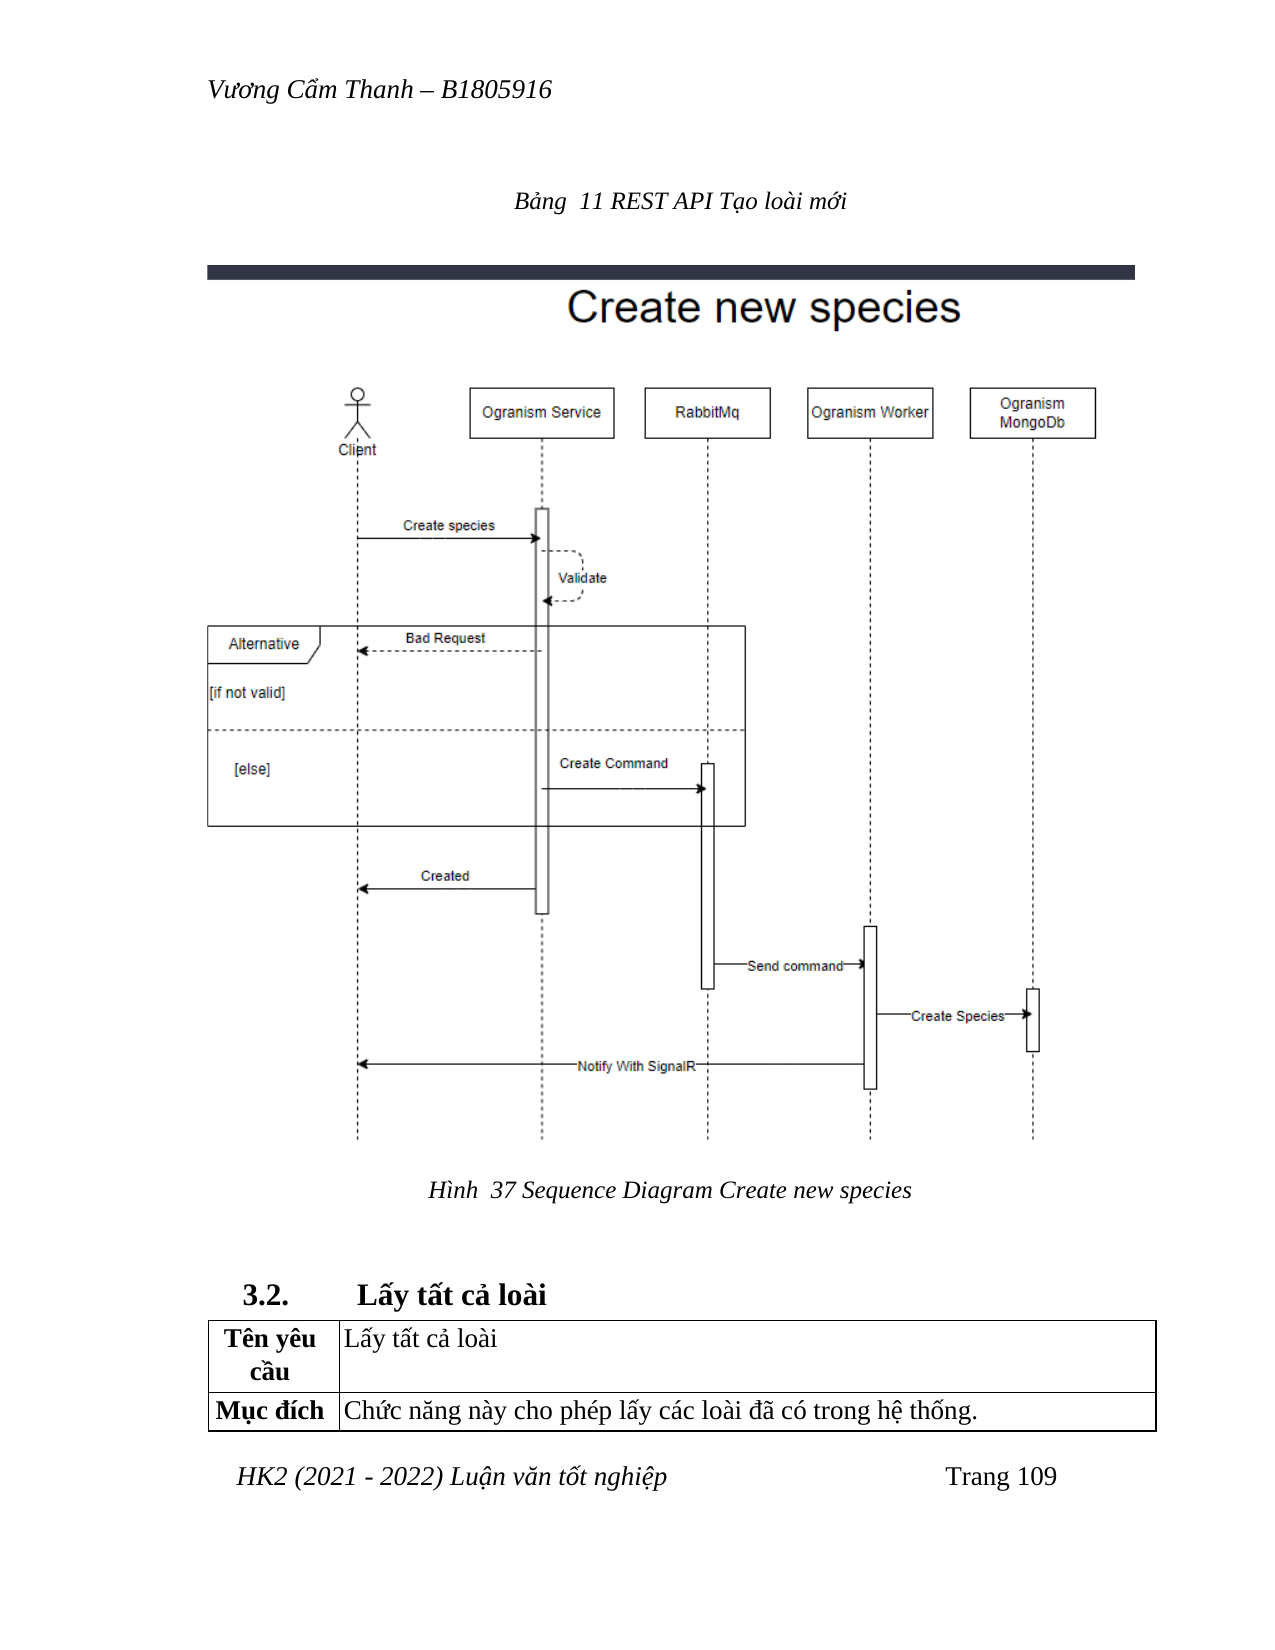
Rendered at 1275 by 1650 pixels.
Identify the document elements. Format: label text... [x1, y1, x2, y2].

table_header Tên yêu cầu [209, 1321, 339, 1392]
table_cell Mục đích [209, 1393, 339, 1430]
picture [207, 265, 1135, 1170]
table_header Lấy tất cả loài [340, 1321, 1155, 1392]
table_cell Chức năng này cho phép lấy các loài đã có trong hệ thống. [340, 1393, 1155, 1430]
subtitle Lấy tất cả loài [236, 1277, 1157, 1313]
text Bảng 11 REST API Tạo loài mới [207, 190, 1157, 215]
